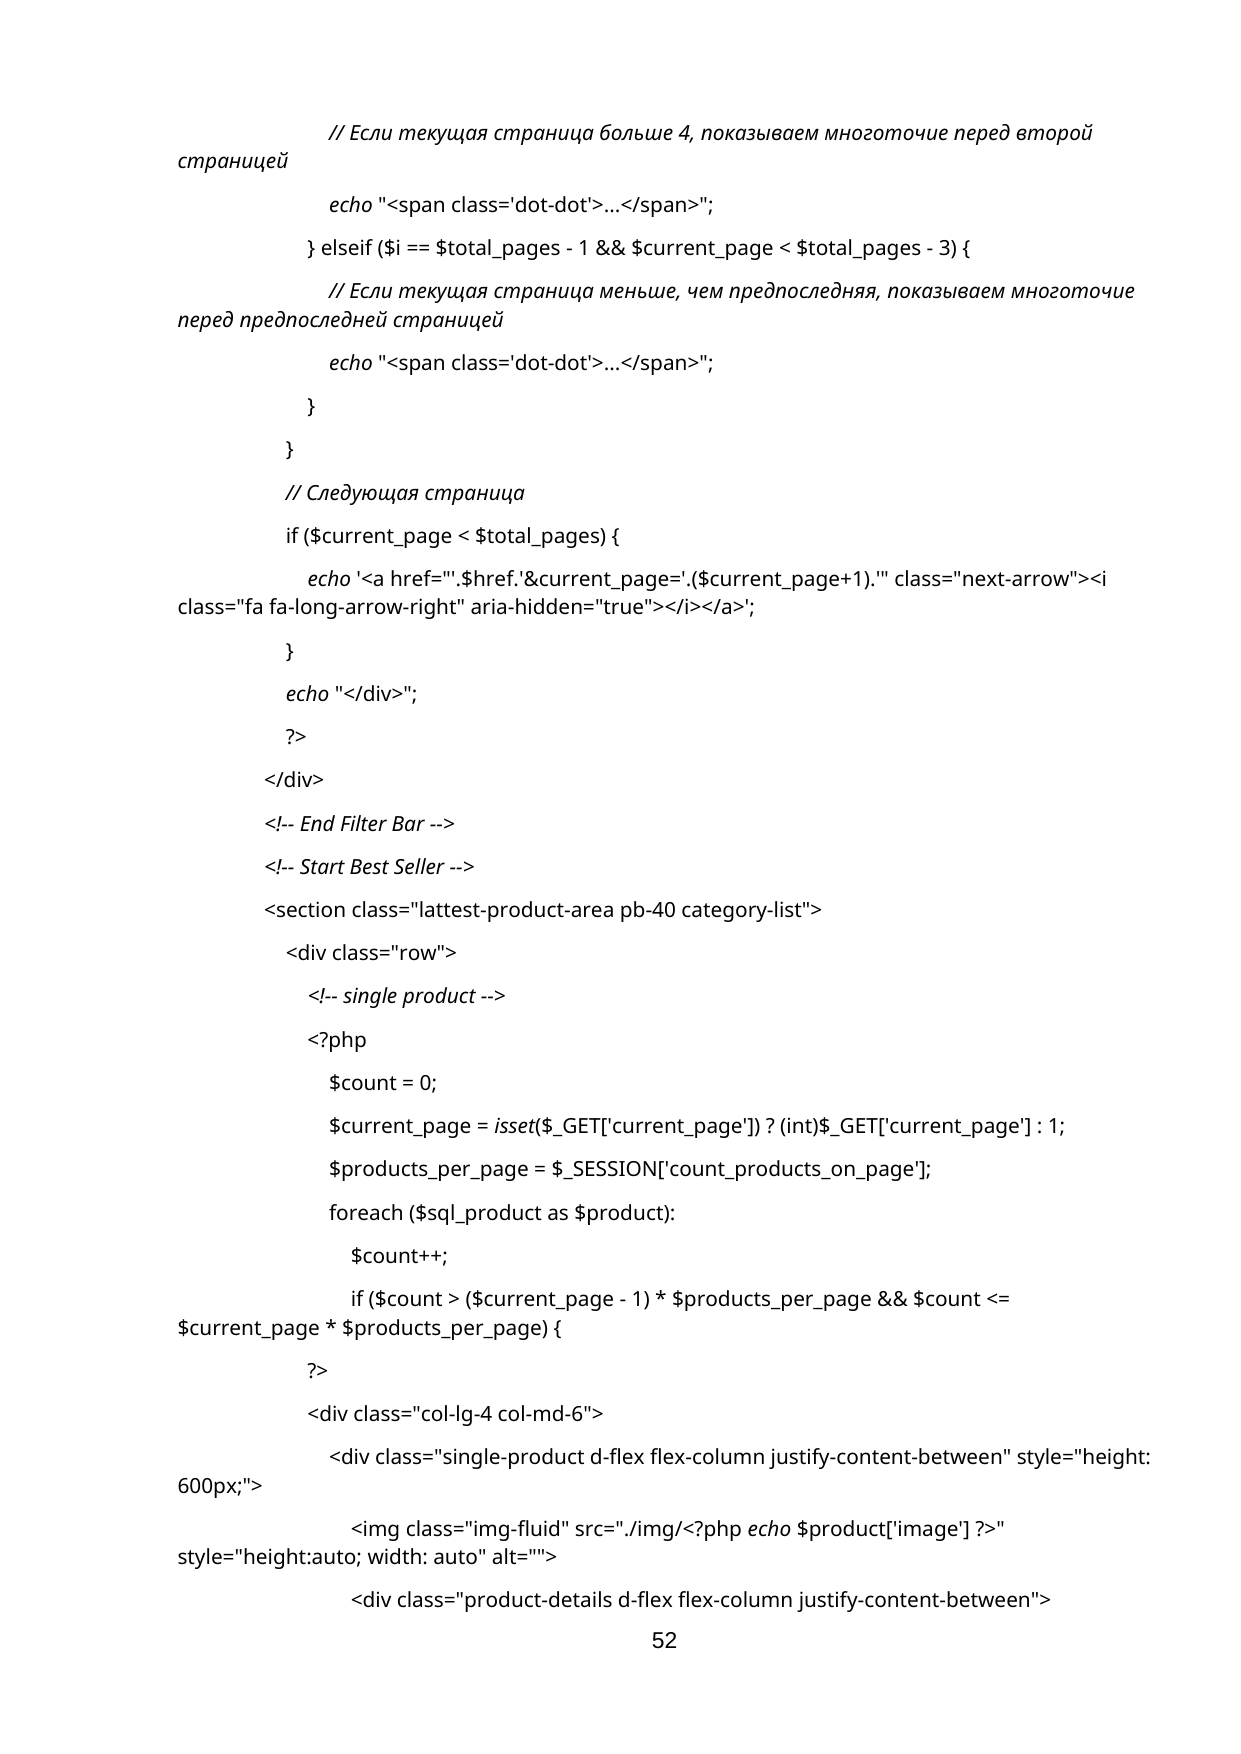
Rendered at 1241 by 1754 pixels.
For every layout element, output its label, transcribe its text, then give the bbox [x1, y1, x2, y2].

text $count++; [177, 1241, 1152, 1269]
text } [177, 434, 1152, 463]
text <img class="img-fluid" src="./img/<?php echo $product['image'] ?>" style="height:auto; width: auto" alt=""> [177, 1514, 1152, 1571]
text // Следующая страница [177, 478, 1152, 506]
text if ($count > ($current_page - 1) * $products_per_page && $count <= $current_page * $products_per_page) { [177, 1284, 1152, 1341]
text ?> [177, 722, 1152, 751]
text ?> [177, 1356, 1152, 1384]
text foreach ($sql_product as $product): [177, 1198, 1152, 1226]
text $current_page = isset($_GET['current_page']) ? (int)$_GET['current_page'] : 1; [177, 1111, 1152, 1140]
text <!-- End Filter Bar --> [177, 809, 1152, 837]
text </div> [177, 765, 1152, 794]
text } [177, 391, 1152, 419]
text $count = 0; [177, 1068, 1152, 1096]
text <div class="col-lg-4 col-md-6"> [177, 1399, 1152, 1427]
text $products_per_page = $_SESSION['count_products_on_page']; [177, 1154, 1152, 1183]
text if ($current_page < $total_pages) { [177, 521, 1152, 549]
text <section class="lattest-product-area pb-40 category-list"> [177, 895, 1152, 923]
text <!-- Start Best Seller --> [177, 852, 1152, 880]
text <div class="product-details d-flex flex-column justify-content-between"> [177, 1586, 1152, 1614]
text } elseif ($i == $total_pages - 1 && $current_page < $total_pages - 3) { [177, 233, 1152, 261]
text } [177, 636, 1152, 664]
text <div class="single-product d-flex flex-column justify-content-between" style="height: 600px;"> [177, 1442, 1152, 1499]
text echo "<span class='dot-dot'>...</span>"; [177, 190, 1152, 218]
text <!-- single product --> [177, 982, 1152, 1010]
text echo "<span class='dot-dot'>...</span>"; [177, 348, 1152, 376]
text // Если текущая страница меньше, чем предпоследняя, показываем многоточие перед предпоследней страницей [177, 276, 1152, 333]
text <?php [177, 1025, 1152, 1053]
text <div class="row"> [177, 938, 1152, 967]
text echo "</div>"; [177, 679, 1152, 707]
text echo '<a href="'.$href.'&current_page='.($current_page+1).'" class="next-arrow"><i class="fa fa-long-arrow-right" aria-hidden="true"></i></a>'; [177, 564, 1152, 621]
text // Если текущая страница больше 4, показываем многоточие перед второй страницей [177, 118, 1152, 175]
